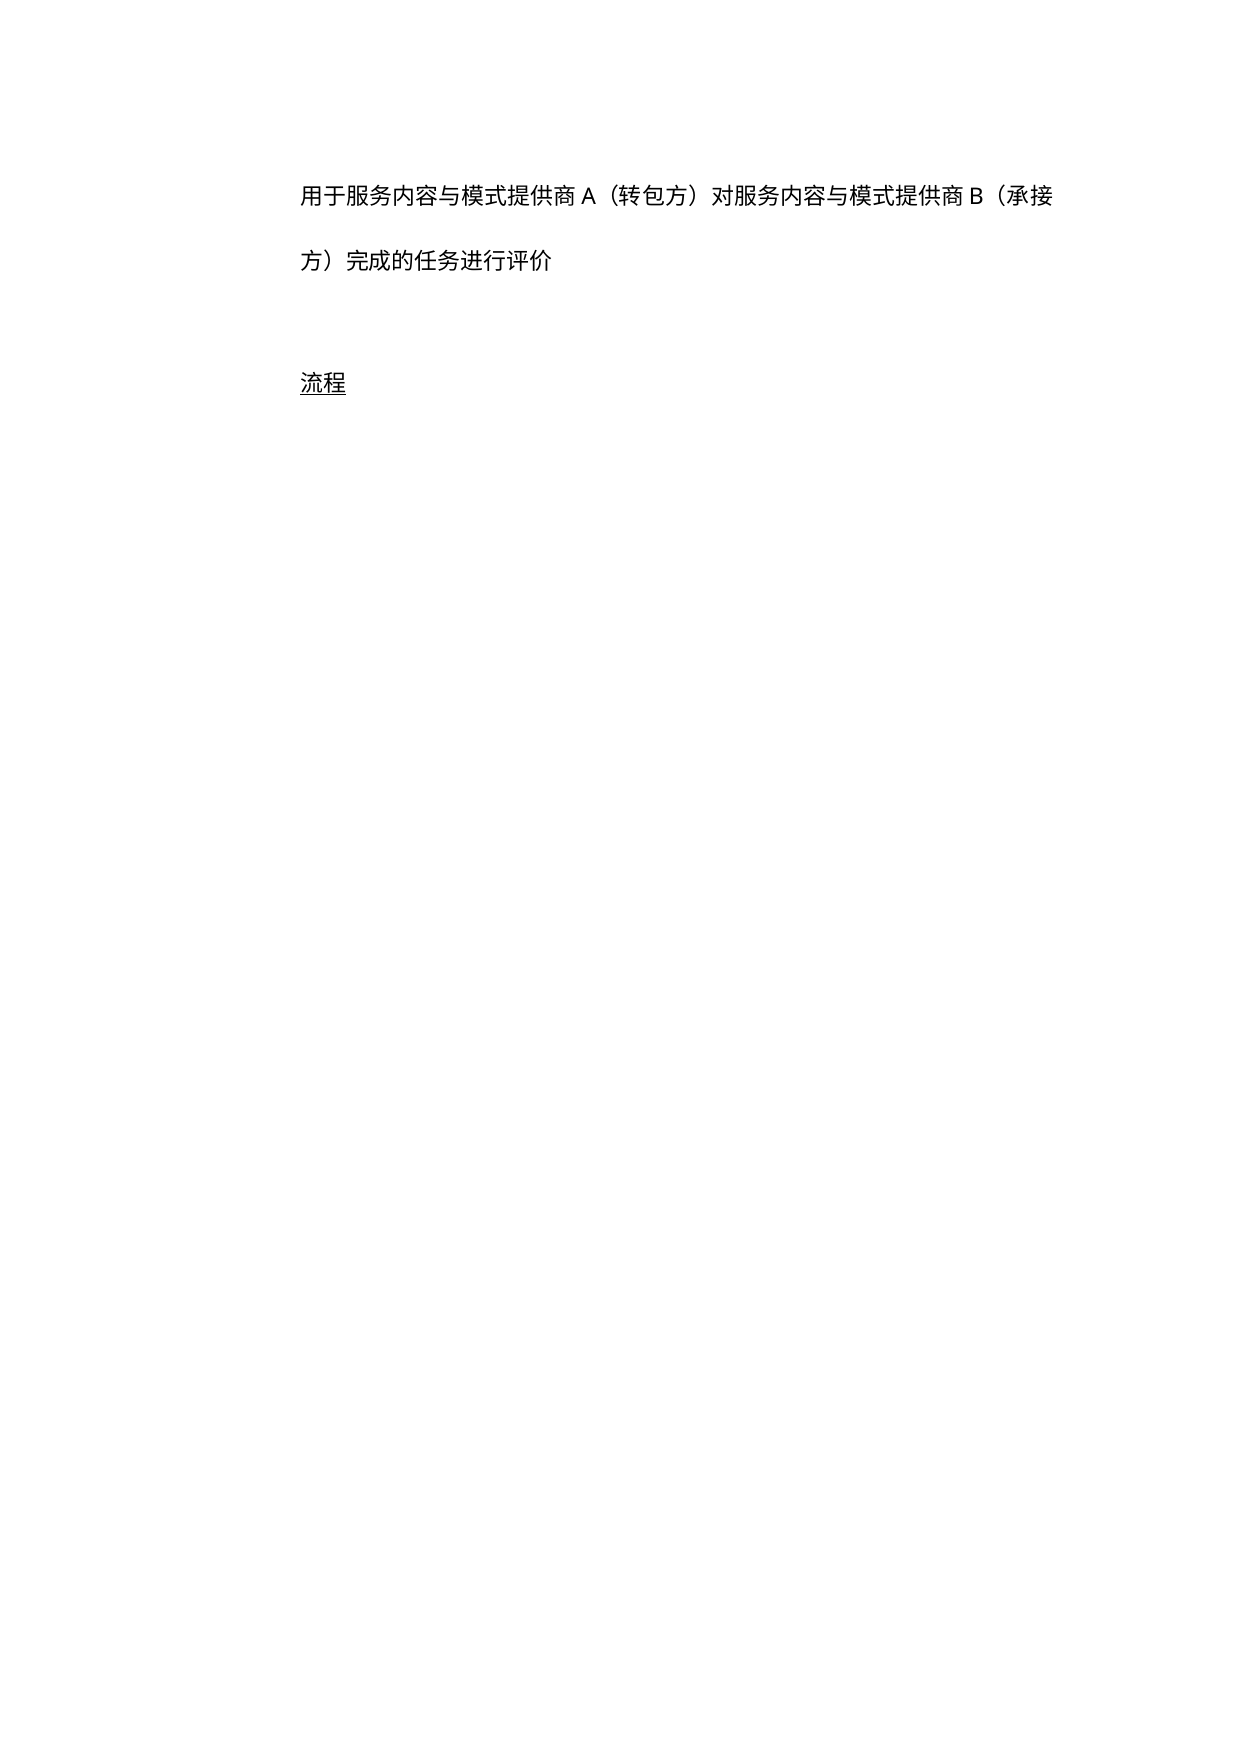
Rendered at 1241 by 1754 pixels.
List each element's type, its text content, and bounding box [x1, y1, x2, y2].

text 用于服务内容与模式提供商A（转包方）对服务内容与模式提供商B（承接方）完成的任务进行评价 [300, 162, 1053, 292]
text 流程 [300, 349, 1053, 414]
